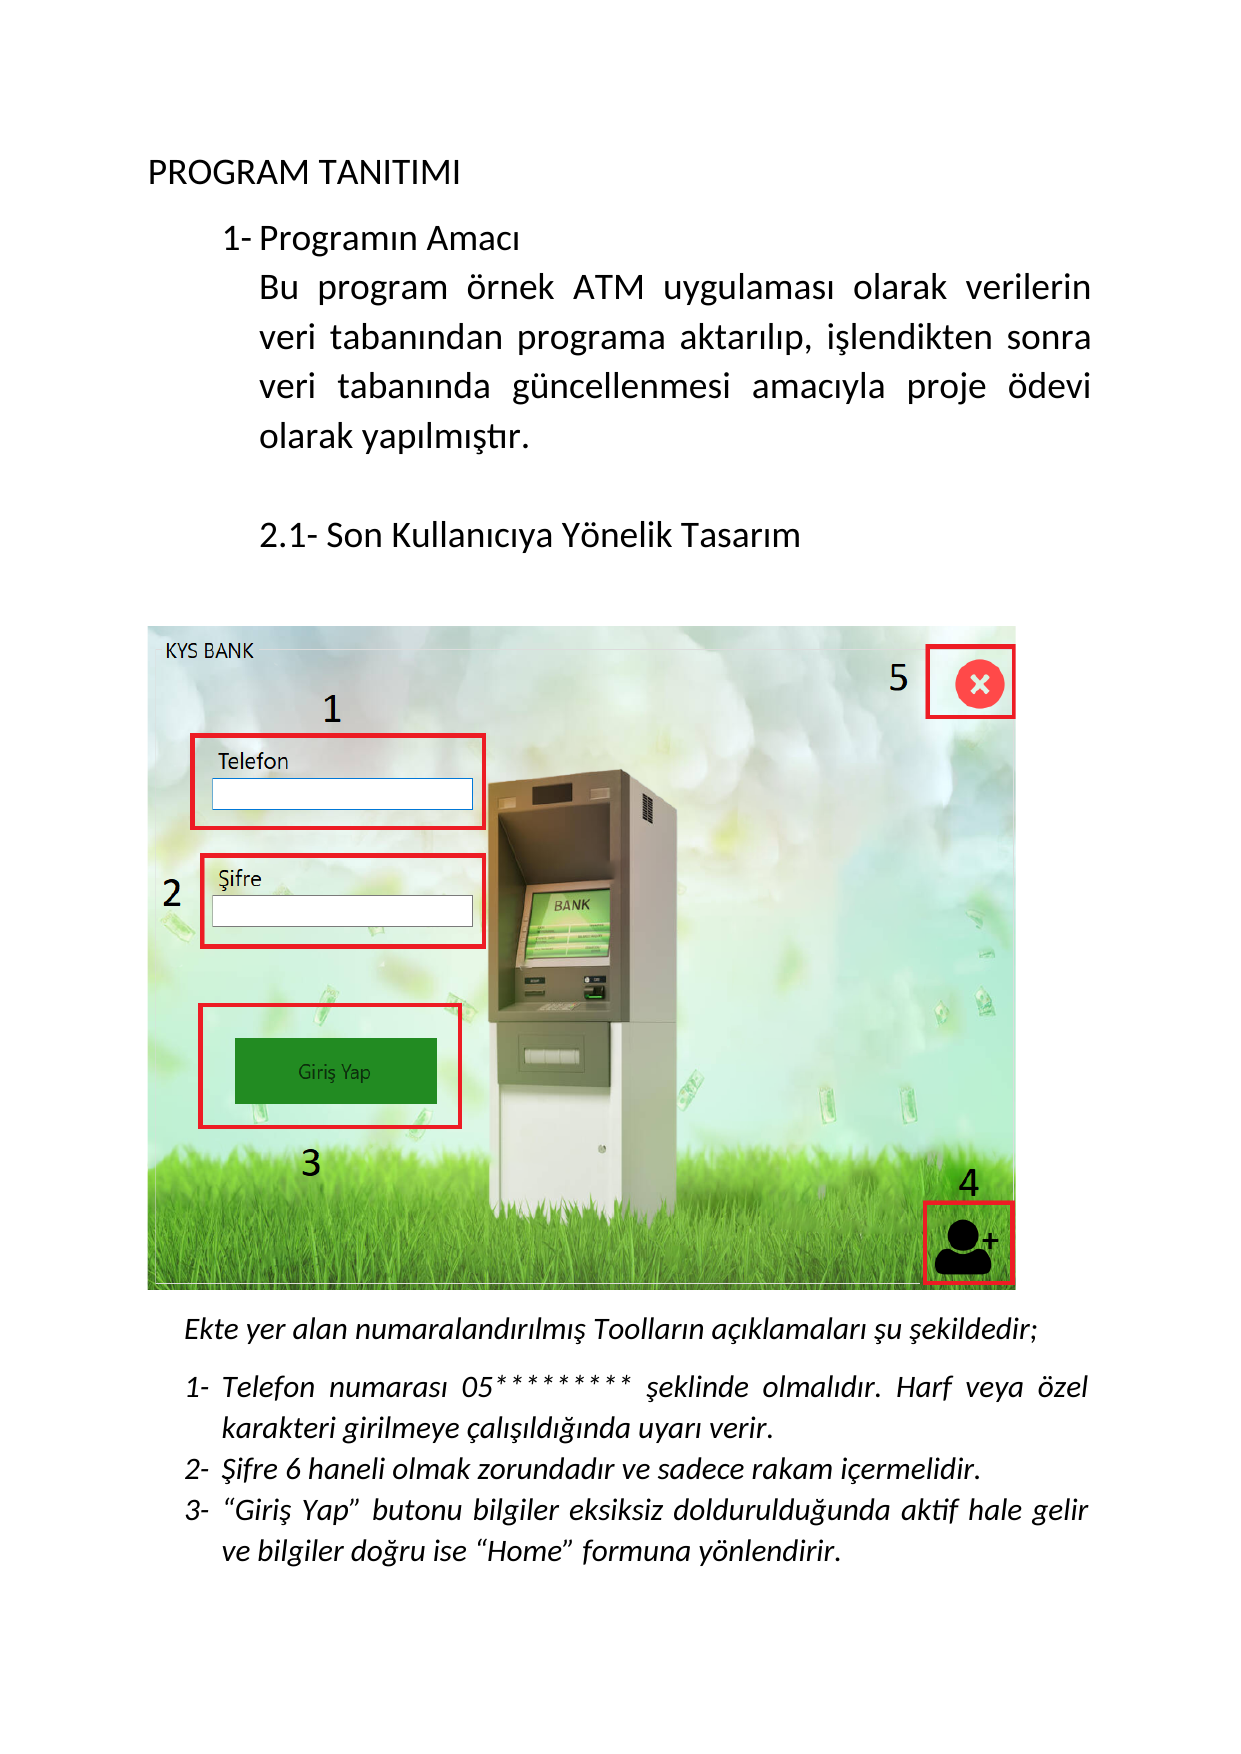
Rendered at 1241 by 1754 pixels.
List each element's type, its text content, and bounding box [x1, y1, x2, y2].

list Telefon numarası 05********* şeklinde olmalıdır. Harf veya özel karakteri girilmeye çalışıldığında uyarı verir. [184, 1367, 1093, 1446]
text PROGRAM TANITIMI [148, 148, 1093, 193]
list Şifre 6 haneli olmak zorundadır ve sadece rakam içermelidir. [184, 1449, 1093, 1487]
list Programın Amacı [221, 214, 1093, 259]
list Bu program örnek ATM uygulaması olarak verilerin veri tabanından programa aktarılıp, işlendikten sonra veri tabanında güncellenmesi amacıyla proje ödevi olarak yapılmıştır. [259, 263, 1093, 457]
list 2.1- Son Kullanıcıya Yönelik Tasarım [259, 511, 1093, 556]
picture [147, 626, 1016, 1290]
text Ekte yer alan numaralandırılmış Toolların açıklamaları şu şekildedir; [148, 1309, 1093, 1347]
list “Giriş Yap” butonu bilgiler eksiksiz doldurulduğunda aktif hale gelir ve bilgiler doğru ise “Home” formuna yönlendirir. [184, 1490, 1093, 1569]
